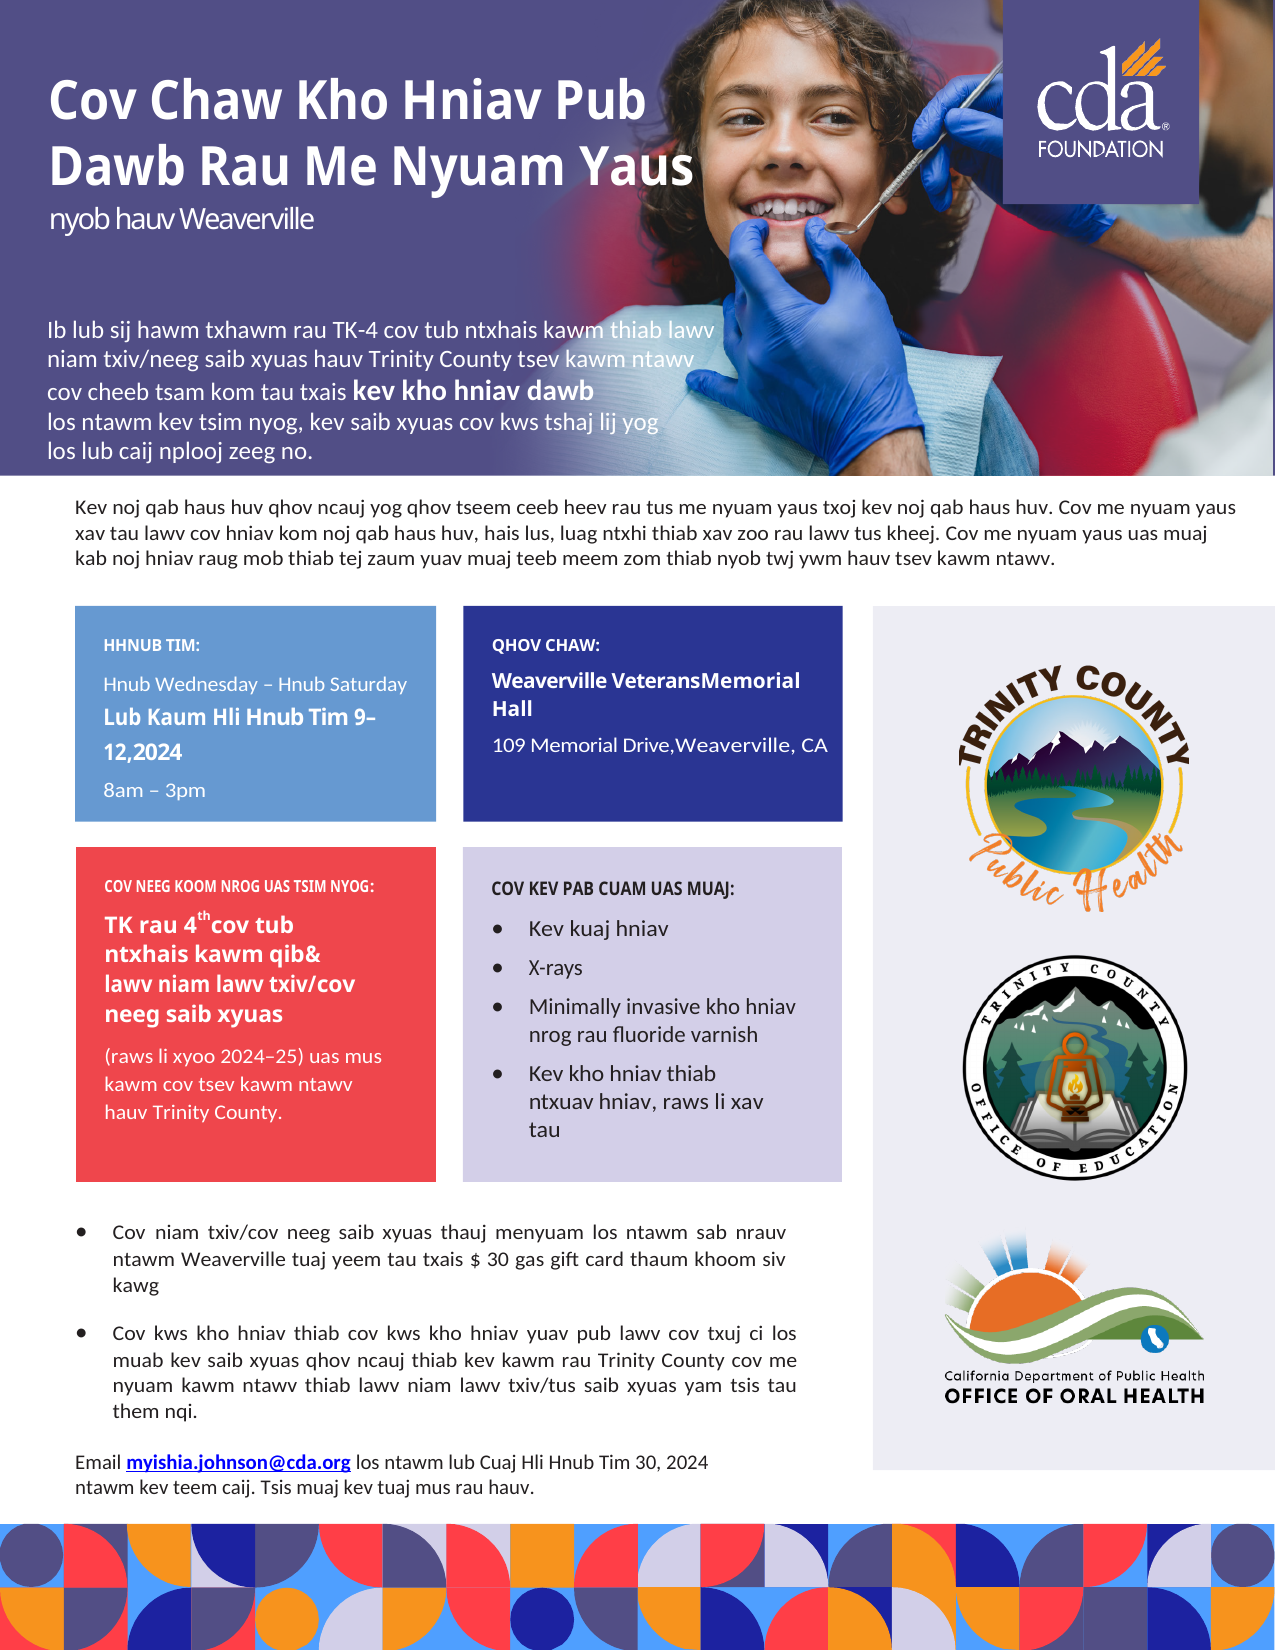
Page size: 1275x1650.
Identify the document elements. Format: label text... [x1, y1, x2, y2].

picture [495, 105, 504, 114]
list Cov kws kho hniav thiab cov kws kho hniav yuav pub lawv cov txuj ci los muab kev saib xyuas qhov ncauj thiab kev kawm rau Trinity County cov me nyuam kawm ntawv thiab lawv niam lawv txiv/tus saib xyuas yam tsis tau them nqi. [75, 1316, 799, 1424]
picture [959, 665, 1189, 912]
text Kev noj qab haus huv qhov ncauj yog qhov tseem ceeb heev rau tus me nyuam yaus txoj kev noj qab haus huv. Cov me nyuam yaus xav tau lawv cov hniav kom noj qab haus huv, hais lus, luag ntxhi thiab xav zoo rau lawv tus kheej. Cov me nyuam yaus uas muaj kab noj hniav raug mob thiab tej zaum yuav muaj teeb meem zom thiab nyob twj ywm hauv tsev kawm ntawv. [75, 494, 1238, 571]
list Cov niam txiv/cov neeg saib xyuas thauj menyuam los ntawm sab nrauv ntawm Weaverville tuaj yeem tau txais $ 30 gas gift card thaum khoom siv kawg [75, 1215, 788, 1297]
picture [959, 952, 1189, 1183]
text Ib lub sij hawm txhawm rau TK-4 cov tub ntxhais kawm thiab lawv niam txiv/neeg saib xyuas hauv Trinity County tsev kawm ntawv cov cheeb tsam kom tau txais kev kho hniav dawb los ntawm kev tsim nyog, kev saib xyuas cov kws tshaj lij yog los lub caij nplooj zeeg no. [47, 316, 1022, 466]
picture [490, 466, 976, 476]
picture [943, 1226, 1205, 1407]
picture [490, 94, 504, 103]
picture [490, 0, 1273, 476]
picture [1122, 38, 1166, 76]
text Email myishia.johnson@cda.org los ntawm lub Cuaj Hli Hnub Tim 30, 2024 ntawm kev teem caij. Tsis muaj kev tuaj mus rau hauv. [75, 1449, 764, 1499]
